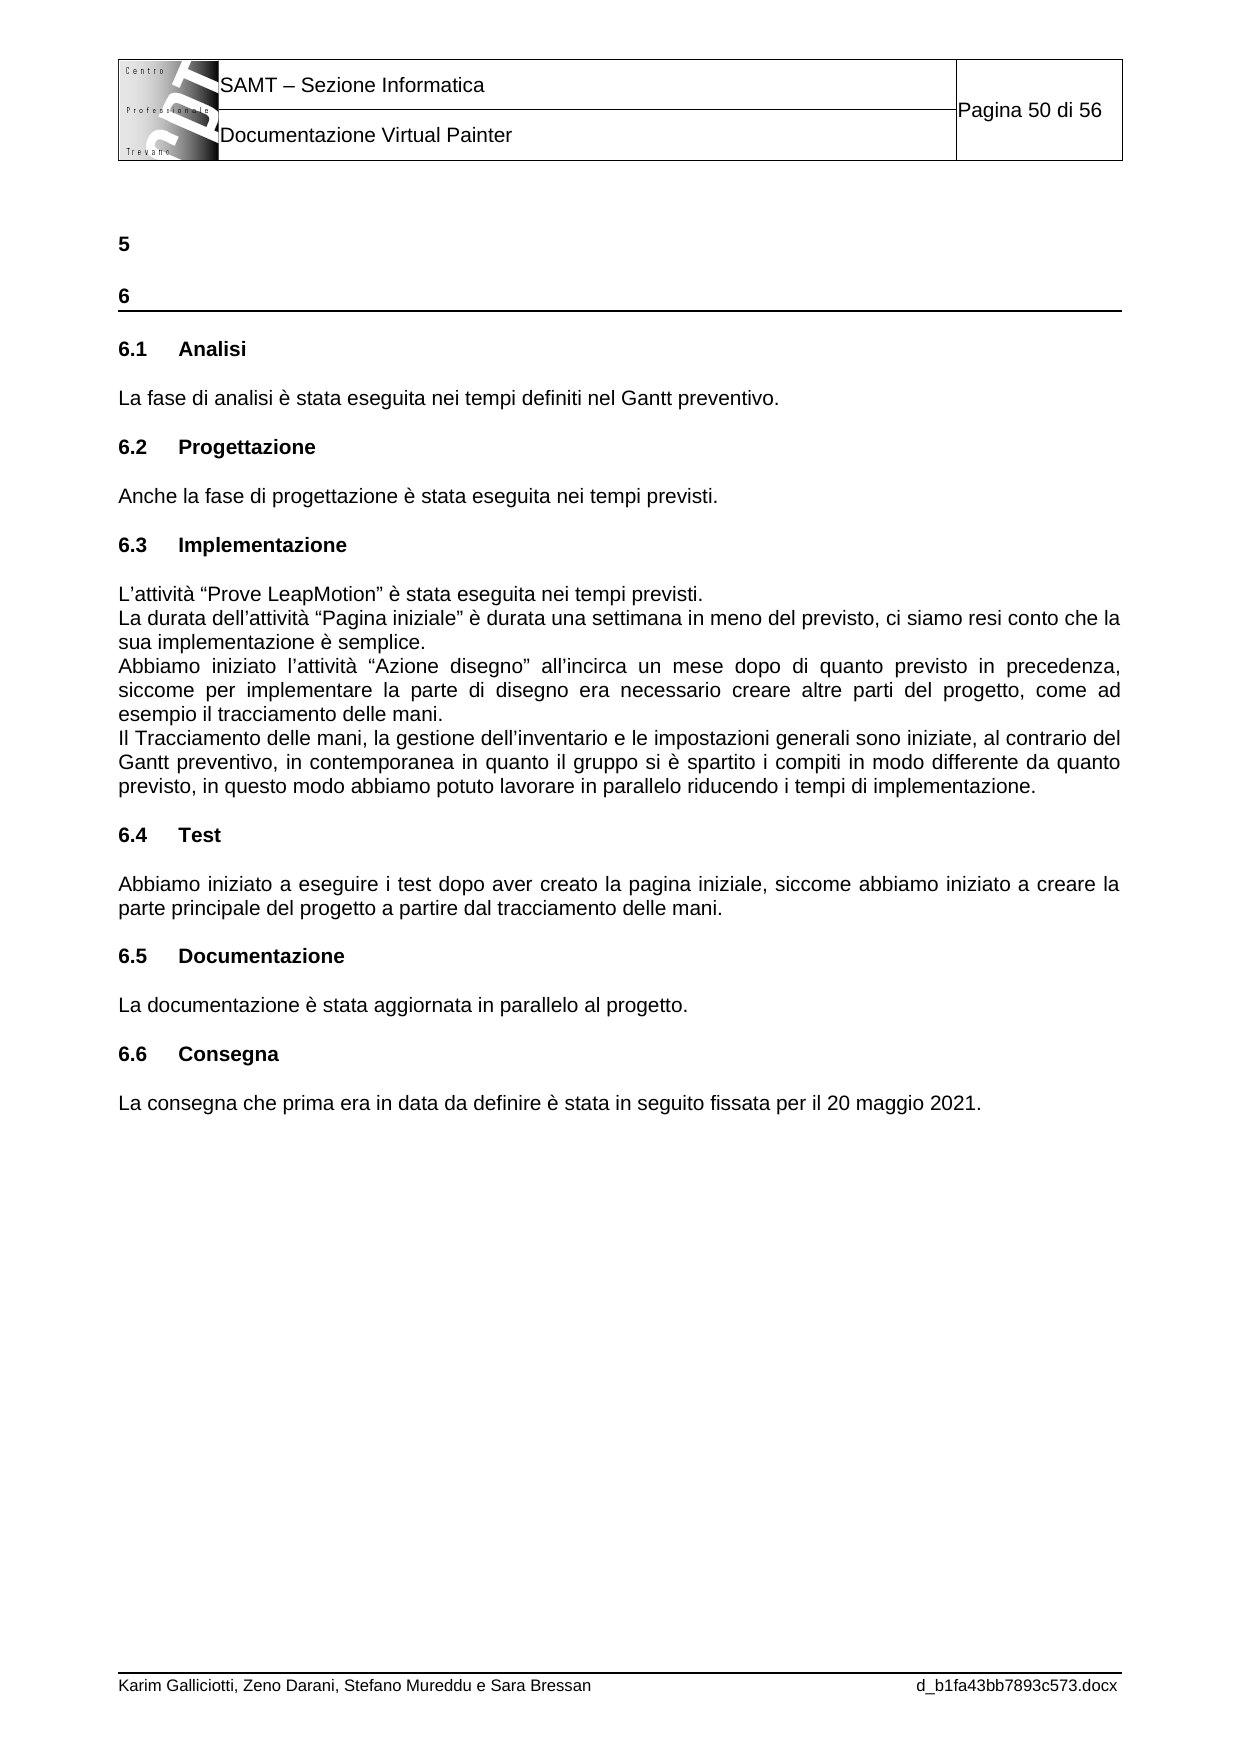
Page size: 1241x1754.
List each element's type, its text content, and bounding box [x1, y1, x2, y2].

text La consegna che prima era in data da definire è stata in seguito fissata per il 20 maggio 2021. [118, 1091, 1122, 1115]
text La fase di analisi è stata eseguita nei tempi definiti nel Gantt preventivo. [118, 386, 1122, 410]
subtitle Progettazione [118, 435, 1122, 459]
text La durata dell’attività “Pagina iniziale” è durata una settimana in meno del previsto, ci siamo resi conto che la sua implementazione è semplice. [118, 606, 1122, 654]
subtitle Implementazione [118, 533, 1122, 557]
text Il Tracciamento delle mani, la gestione dell’inventario e le impostazioni generali sono iniziate, al contrario del Gantt preventivo, in contemporanea in quanto il gruppo si è spartito i compiti in modo differente da quanto previsto, in questo modo abbiamo potuto lavorare in parallelo riducendo i tempi di implementazione. [118, 726, 1122, 797]
text La documentazione è stata aggiornata in parallelo al progetto. [118, 993, 1122, 1017]
text Abbiamo iniziato a eseguire i test dopo aver creato la pagina iniziale, siccome abbiamo iniziato a creare la parte principale del progetto a partire dal tracciamento delle mani. [118, 871, 1122, 919]
subtitle Documentazione [118, 944, 1122, 968]
subtitle Test [118, 822, 1122, 846]
text Anche la fase di progettazione è stata eseguita nei tempi previsti. [118, 484, 1122, 508]
picture [118, 60, 219, 160]
text L’attività “Prove LeapMotion” è stata eseguita nei tempi previsti. [118, 582, 1122, 606]
subtitle Consegna [118, 1042, 1122, 1066]
subtitle Analisi [118, 337, 1122, 361]
text Abbiamo iniziato l’attività “Azione disegno” all’incirca un mese dopo di quanto previsto in precedenza, siccome per implementare la parte di disegno era necessario creare altre parti del progetto, come ad esempio il tracciamento delle mani. [118, 654, 1122, 726]
